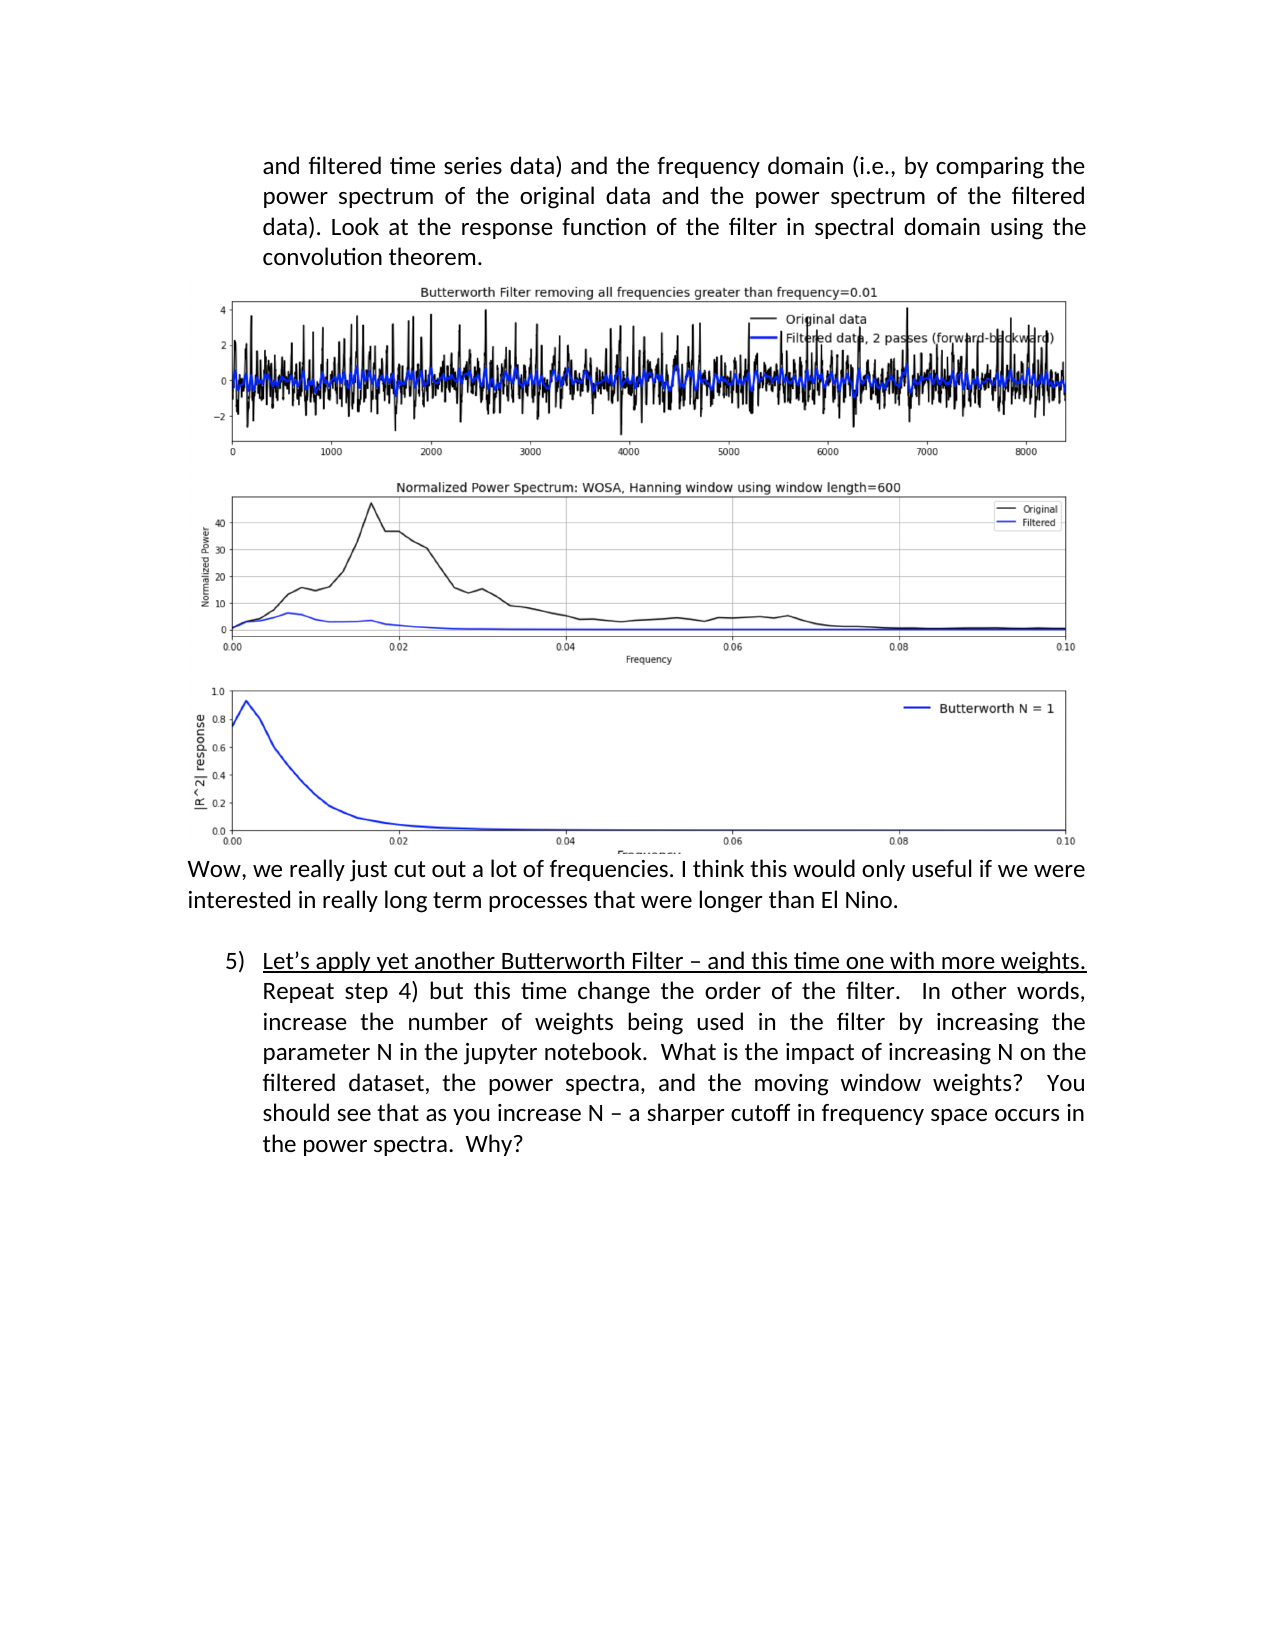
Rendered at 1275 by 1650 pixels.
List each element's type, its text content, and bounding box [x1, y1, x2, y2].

picture [187, 272, 1088, 854]
list Let’s apply yet another Butterworth Filter – and this time one with more weights. Repeat step 4) but this time change the order of the filter. In other words, increase the number of weights being used in the filter by increasing the parameter N in the jupyter notebook. What is the impact of increasing N on the filtered dataset, the power spectra, and the moving window weights? You should see that as you increase N – a sharper cutoff in frequency space occurs in the power spectra. Why? [225, 945, 1087, 1158]
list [225, 150, 1087, 272]
text Wow, we really just cut out a lot of frequencies. I think this would only useful if we were interested in really long term processes that were longer than El Nino. [187, 854, 1087, 914]
